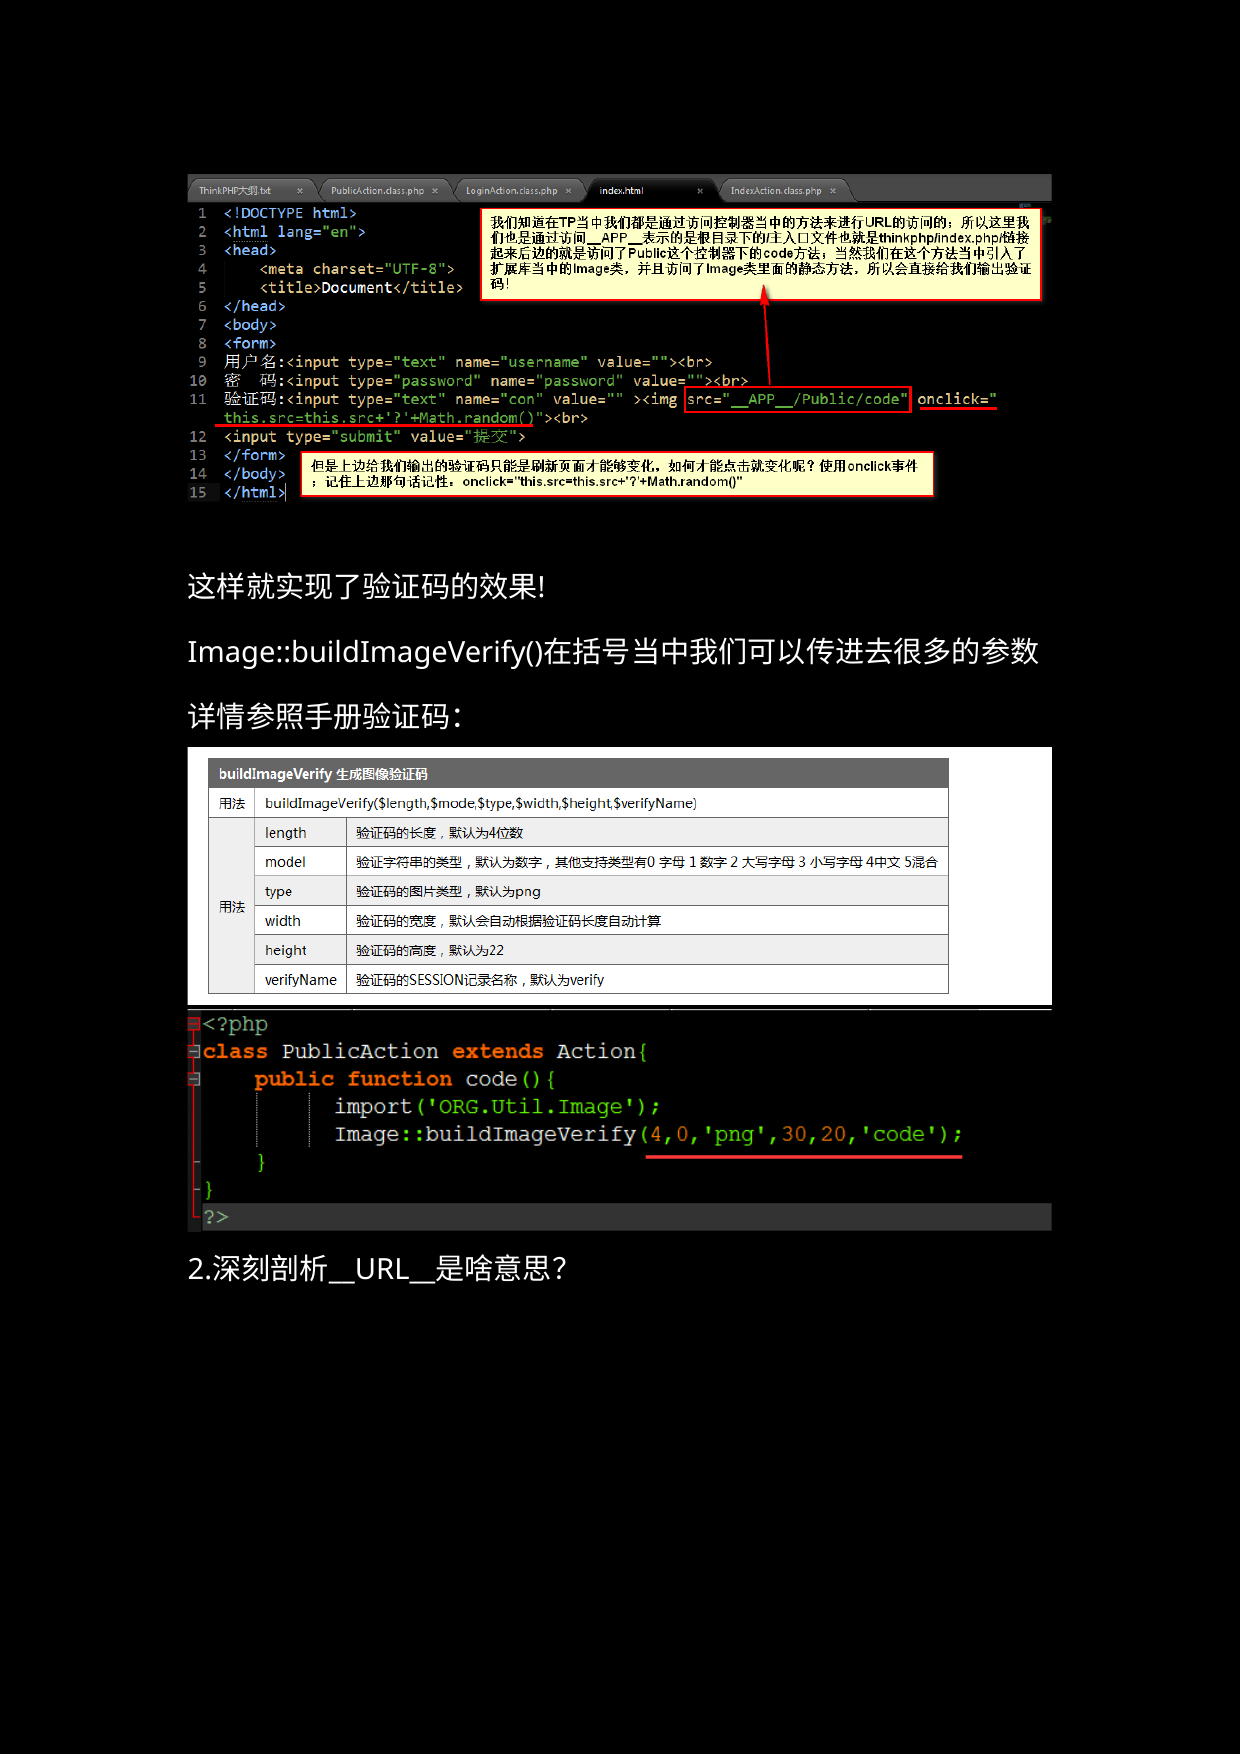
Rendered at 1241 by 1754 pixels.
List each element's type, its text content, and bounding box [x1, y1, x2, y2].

text 这样就实现了验证码的效果! [187, 552, 1053, 617]
picture [187, 1009, 1052, 1232]
picture [187, 174, 1052, 540]
text 2.深刻剖析__URL__是啥意思？ [187, 1234, 1053, 1299]
picture [187, 747, 1052, 1005]
